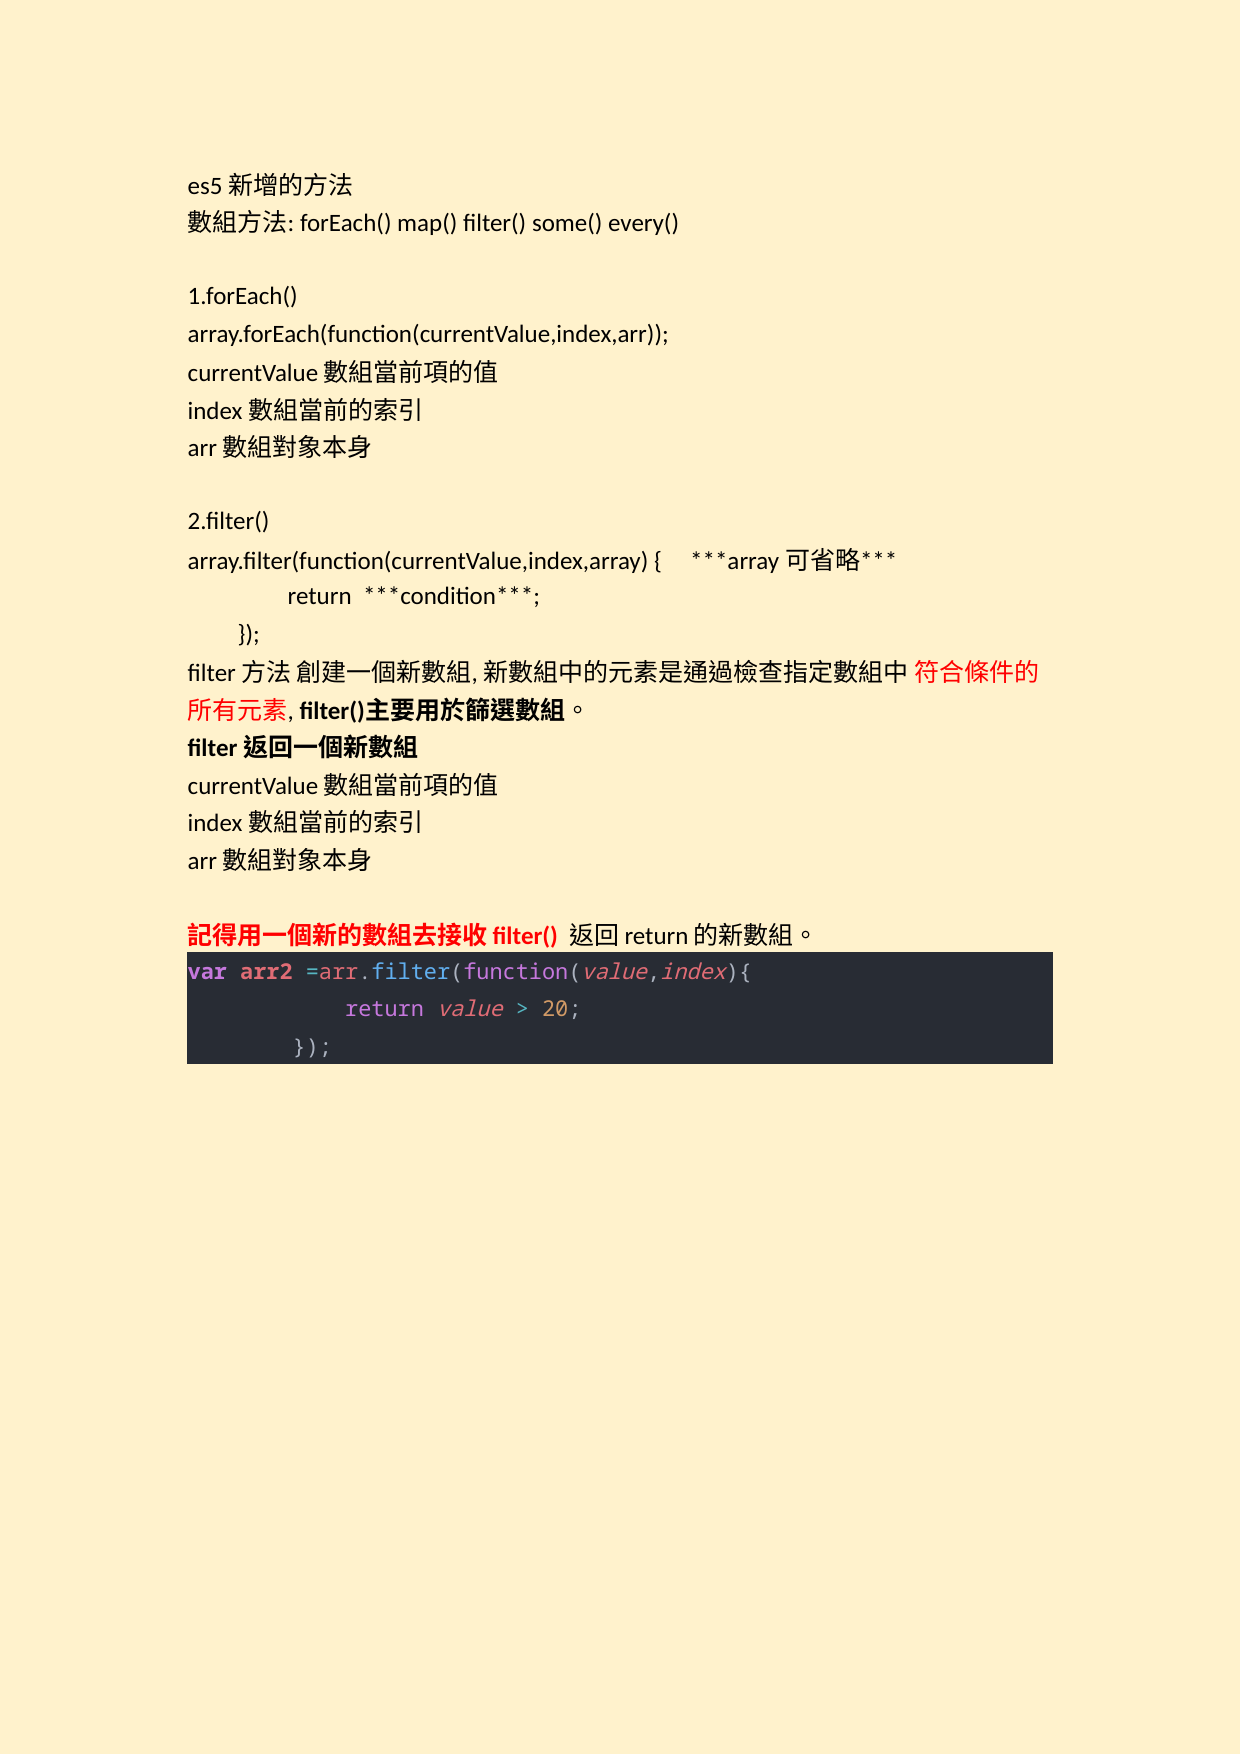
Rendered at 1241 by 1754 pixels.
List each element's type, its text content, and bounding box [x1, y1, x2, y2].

text currentValue 數組當前項的值 [187, 764, 1053, 802]
text index 數組當前的索引 [187, 802, 1053, 839]
text arr 數組對象本身 [187, 839, 1053, 877]
text 記得用一個新的數組去接收filter() 返回return的新數組。 [187, 914, 1053, 952]
text var arr2 =arr.filter(function(value,index){ [187, 952, 1053, 989]
text es5 新增的方法 [187, 164, 1053, 202]
text return ***condition***; [187, 577, 1053, 614]
text filter 返回一個新數組 [187, 727, 1053, 764]
text index 數組當前的索引 [187, 389, 1053, 427]
text return value > 20; [187, 989, 1053, 1027]
text currentValue 數組當前項的值 [187, 352, 1053, 389]
text 數組方法: forEach() map() filter() some() every() [187, 202, 1053, 239]
text 1.forEach() [187, 277, 1053, 314]
text array.forEach(function(currentValue,index,arr)); [187, 314, 1053, 352]
text arr 數組對象本身 [187, 427, 1053, 464]
text 2.filter() [187, 502, 1053, 539]
text array.filter(function(currentValue,index,array) { ***array可省略*** [187, 539, 1053, 577]
text }); [187, 1027, 1053, 1064]
text filter方法 創建一個新數組, 新數組中的元素是通過檢查指定數組中 符合條件的所有元素, filter()主要用於篩選數組。 [187, 652, 1053, 727]
text }); [187, 614, 1053, 652]
